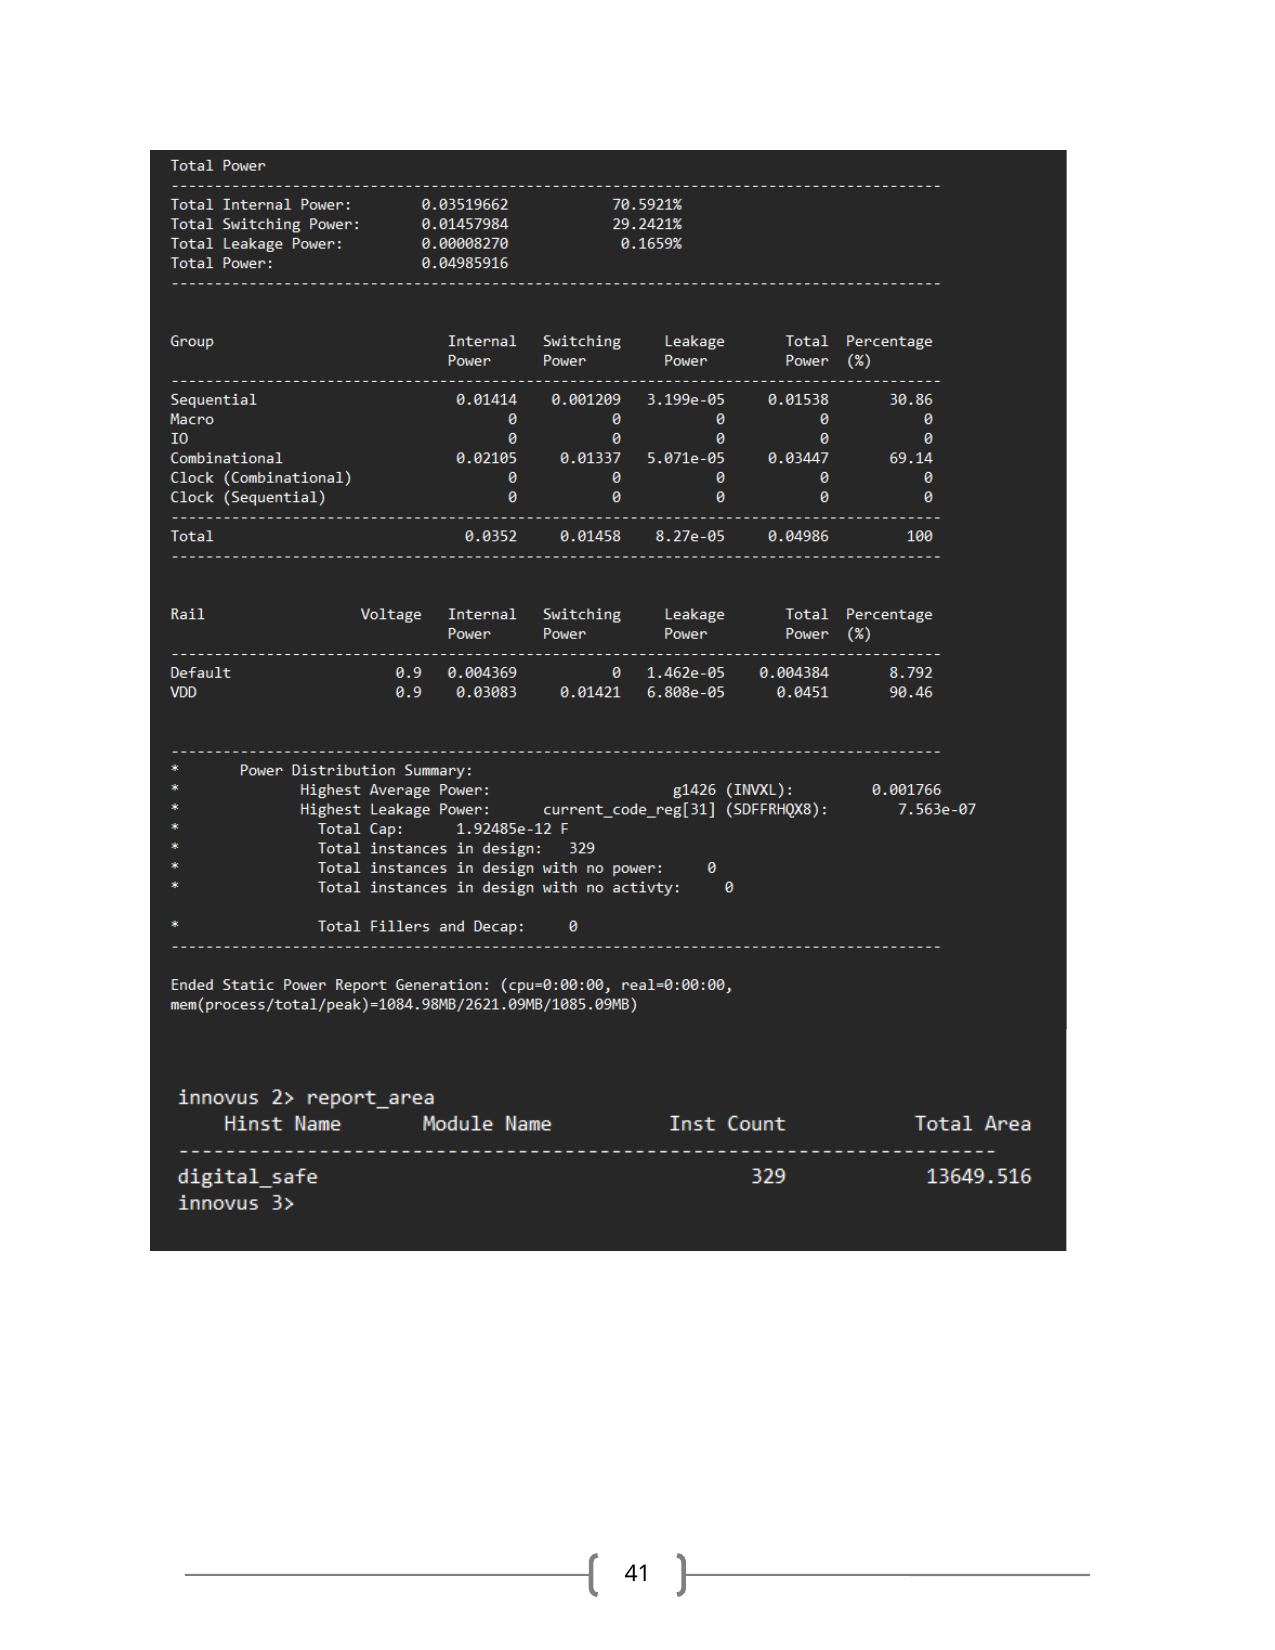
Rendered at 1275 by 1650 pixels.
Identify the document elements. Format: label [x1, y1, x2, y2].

picture [150, 150, 1067, 1251]
